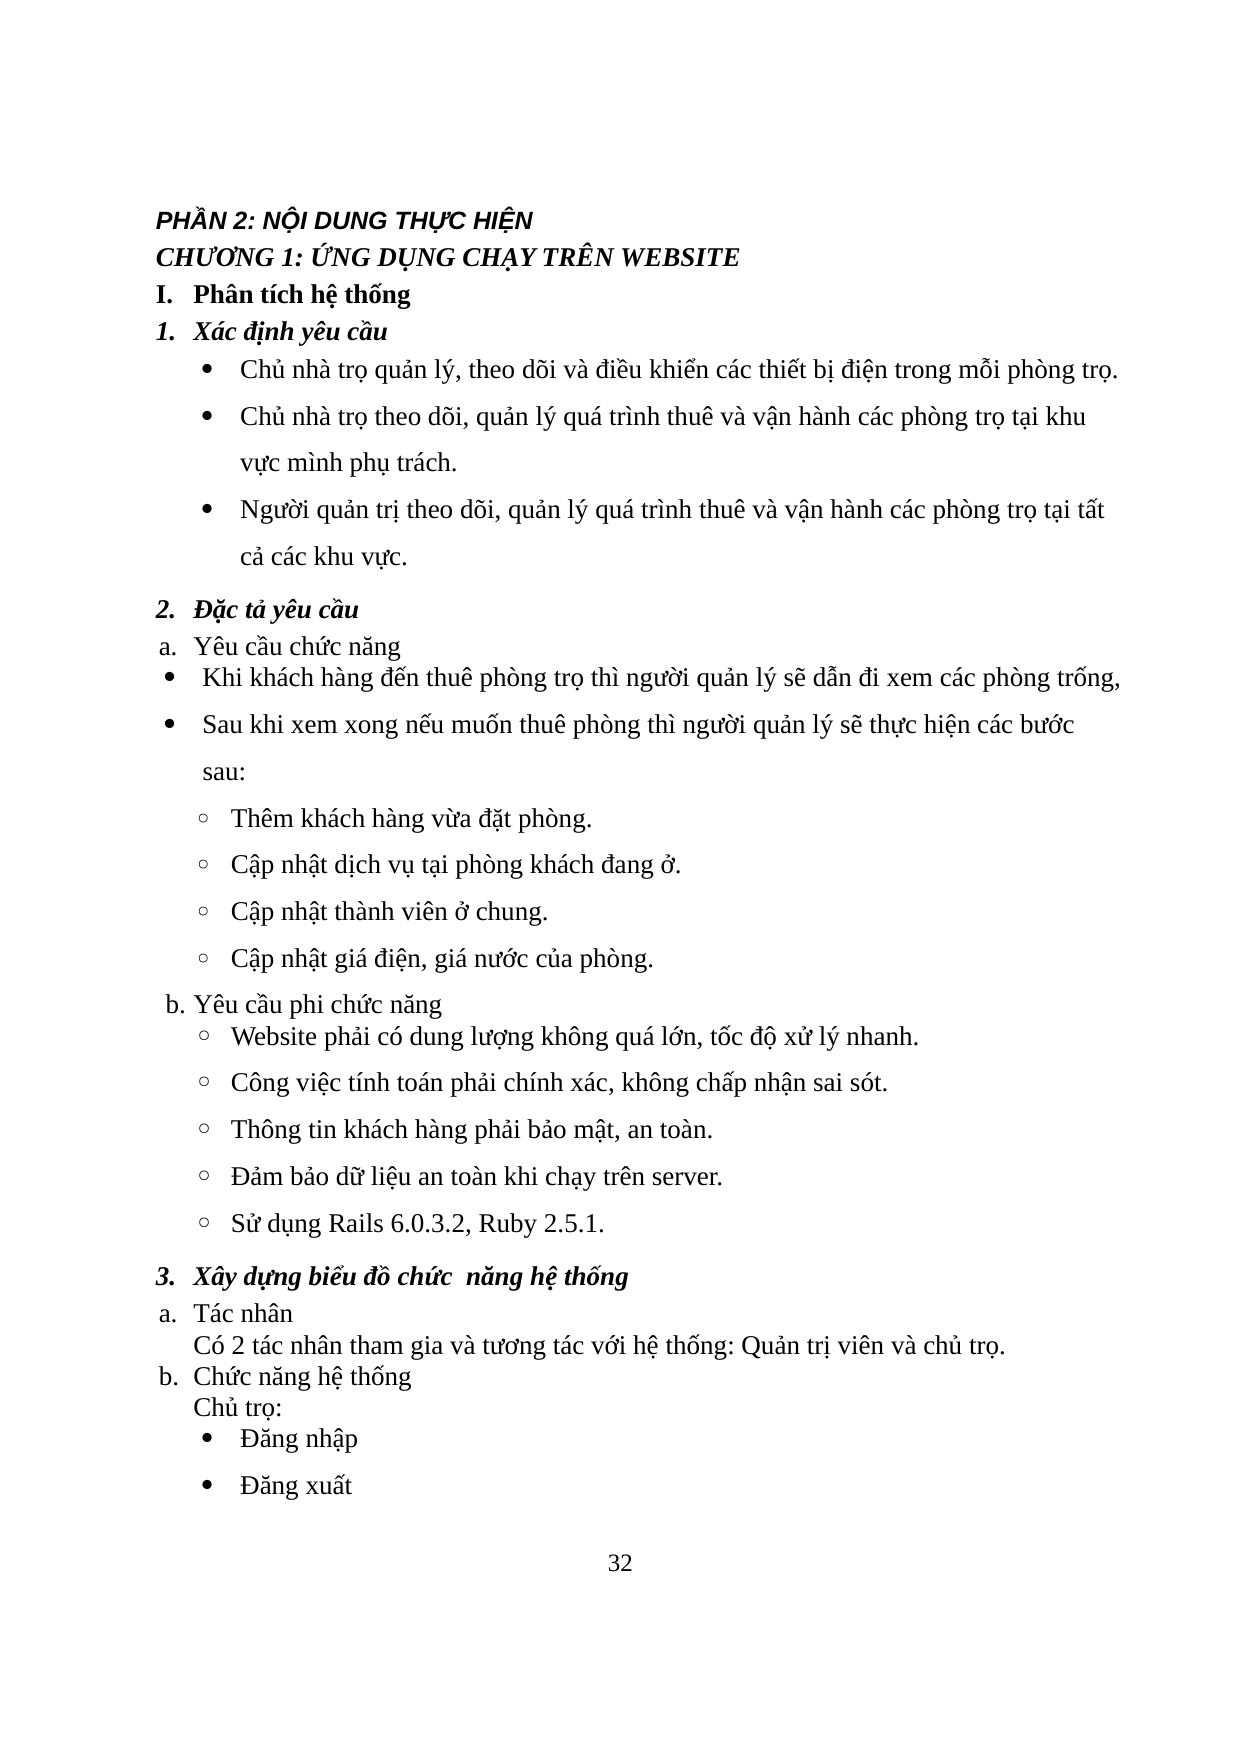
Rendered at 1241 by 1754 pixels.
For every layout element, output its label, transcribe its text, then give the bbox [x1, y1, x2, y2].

text a. Tác nhân [118, 1298, 1122, 1329]
list Đảm bảo dữ liệu an toàn khi chạy trên server. [193, 1160, 1122, 1191]
list Thêm khách hàng vừa đặt phòng. [193, 802, 1122, 833]
list Đăng nhập [202, 1422, 1122, 1453]
list Thông tin khách hàng phải bảo mật, an toàn. [193, 1113, 1122, 1144]
text b. Yêu cầu phi chức năng [118, 988, 1122, 1019]
list Công việc tính toán phải chính xác, không chấp nhận sai sót. [193, 1066, 1122, 1098]
subtitle PHẦN 2: NỘI DUNG THỰC HIỆN [156, 206, 1122, 234]
text b. Chức năng hệ thống [118, 1360, 1122, 1391]
list Sau khi xem xong nếu muốn thuê phòng thì người quản lý sẽ thực hiện các bước sau: [165, 708, 1122, 786]
list Chủ nhà trọ quản lý, theo dõi và điều khiển các thiết bị điện trong mỗi phòng trọ. [202, 353, 1122, 384]
list Khi khách hàng đến thuê phòng trọ thì người quản lý sẽ dẫn đi xem các phòng trống, [165, 661, 1122, 693]
list Sử dụng Rails 6.0.3.2, Ruby 2.5.1. [193, 1207, 1122, 1238]
subtitle CHƯƠNG 1: ỨNG DỤNG CHẠY TRÊN WEBSITE [156, 241, 1122, 272]
list Cập nhật thành viên ở chung. [193, 895, 1122, 926]
subtitle I. Phân tích hệ thống [156, 278, 1122, 309]
text Có 2 tác nhân tham gia và tương tác với hệ thống: Quản trị viên và chủ trọ. [118, 1329, 1122, 1360]
subtitle 2. Đặc tả yêu cầu [156, 593, 1122, 624]
subtitle 3. Xây dựng biểu đồ chức năng hệ thống [156, 1260, 1122, 1291]
subtitle 1. Xác định yêu cầu [156, 316, 1122, 347]
text a. Yêu cầu chức năng [118, 630, 1122, 661]
list Website phải có dung lượng không quá lớn, tốc độ xử lý nhanh. [193, 1019, 1122, 1051]
list Chủ nhà trọ theo dõi, quản lý quá trình thuê và vận hành các phòng trọ tại khu vực mình phụ trách. [202, 400, 1122, 478]
list Người quản trị theo dõi, quản lý quá trình thuê và vận hành các phòng trọ tại tất cả các khu vực. [202, 493, 1122, 571]
list Đăng xuất [202, 1469, 1122, 1500]
text Chủ trọ: [118, 1391, 1122, 1422]
list Cập nhật dịch vụ tại phòng khách đang ở. [193, 848, 1122, 879]
list Cập nhật giá điện, giá nước của phòng. [193, 942, 1122, 973]
